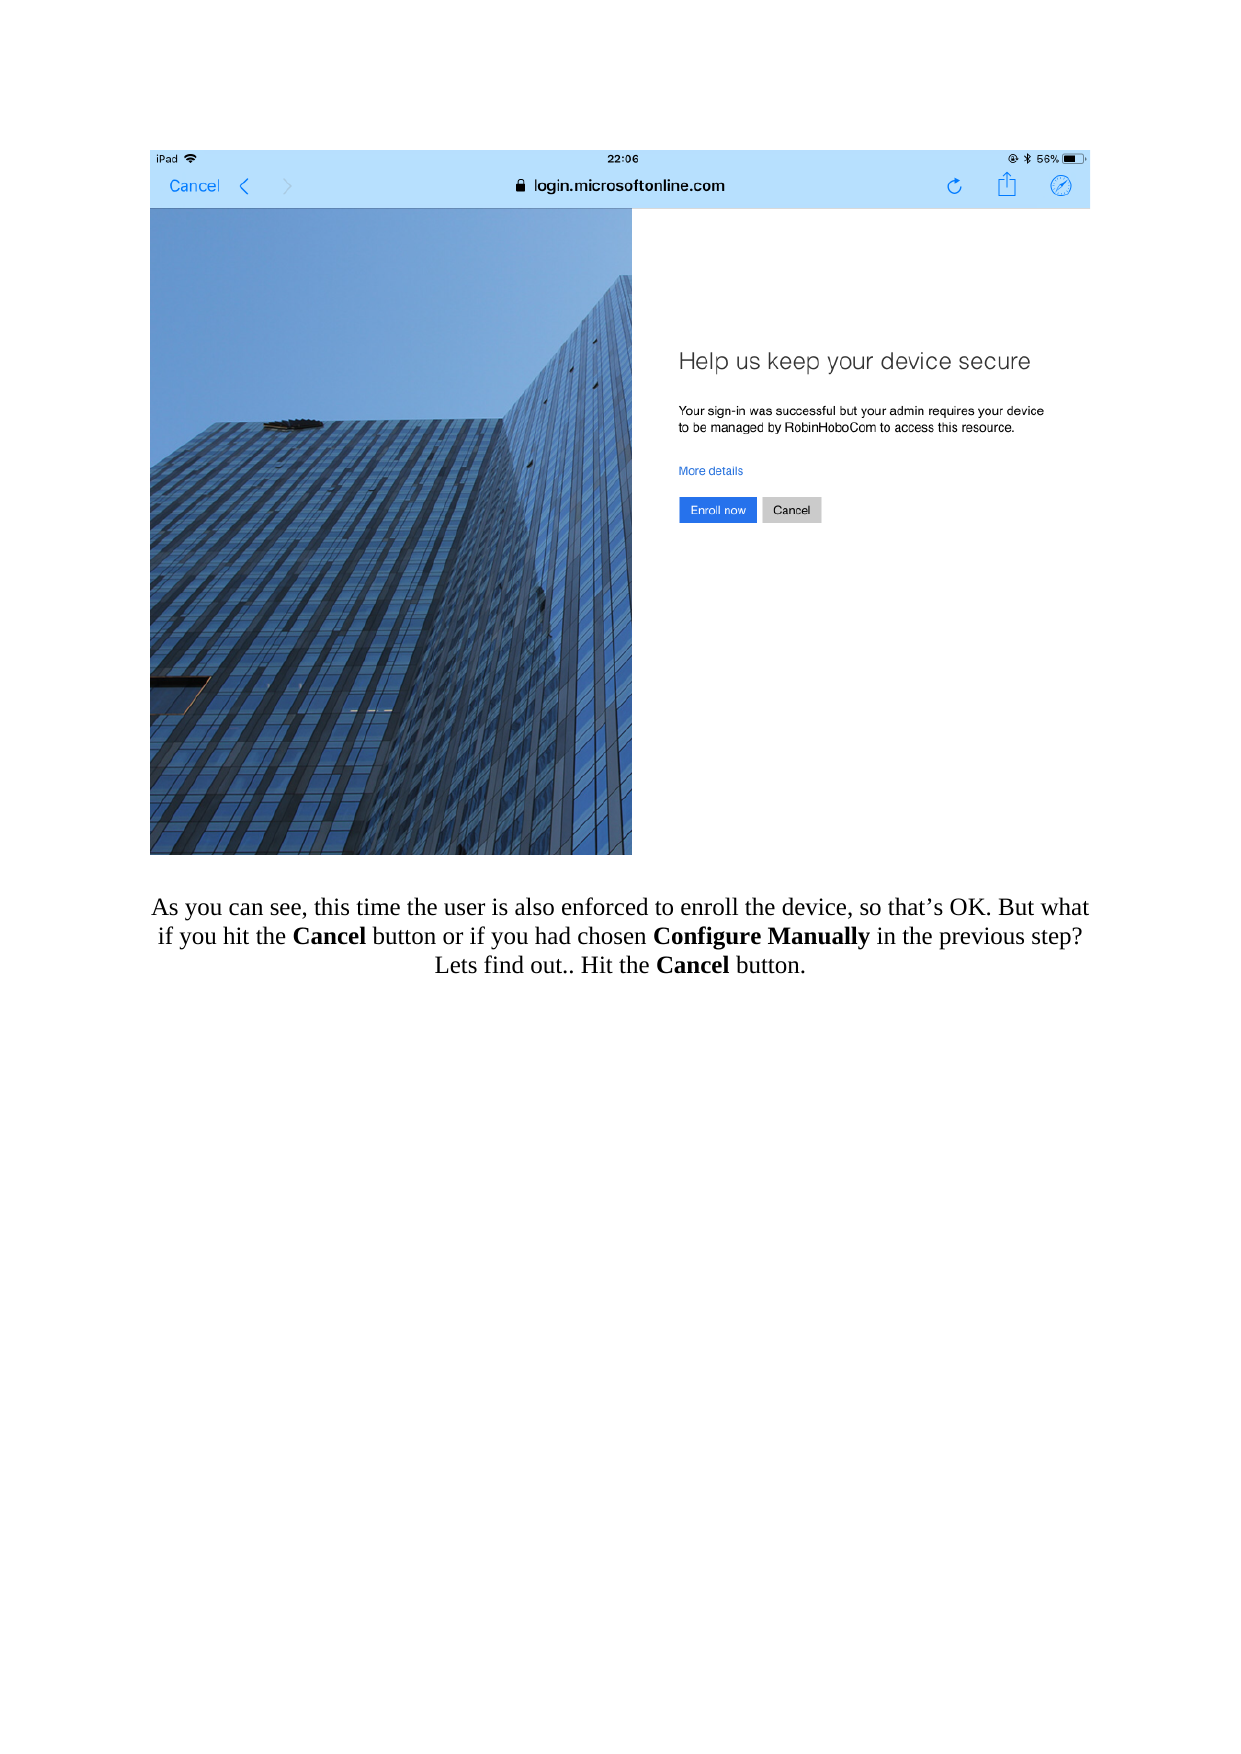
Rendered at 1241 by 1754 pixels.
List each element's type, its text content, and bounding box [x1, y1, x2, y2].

picture [150, 150, 1091, 855]
text As you can see, this time the user is also enforced to enroll the device, so that’s OK. But what if you hit the Cancel button or if you had chosen Configure Manually in the previous step? Lets find out.. Hit the Cancel button. [150, 892, 1090, 979]
